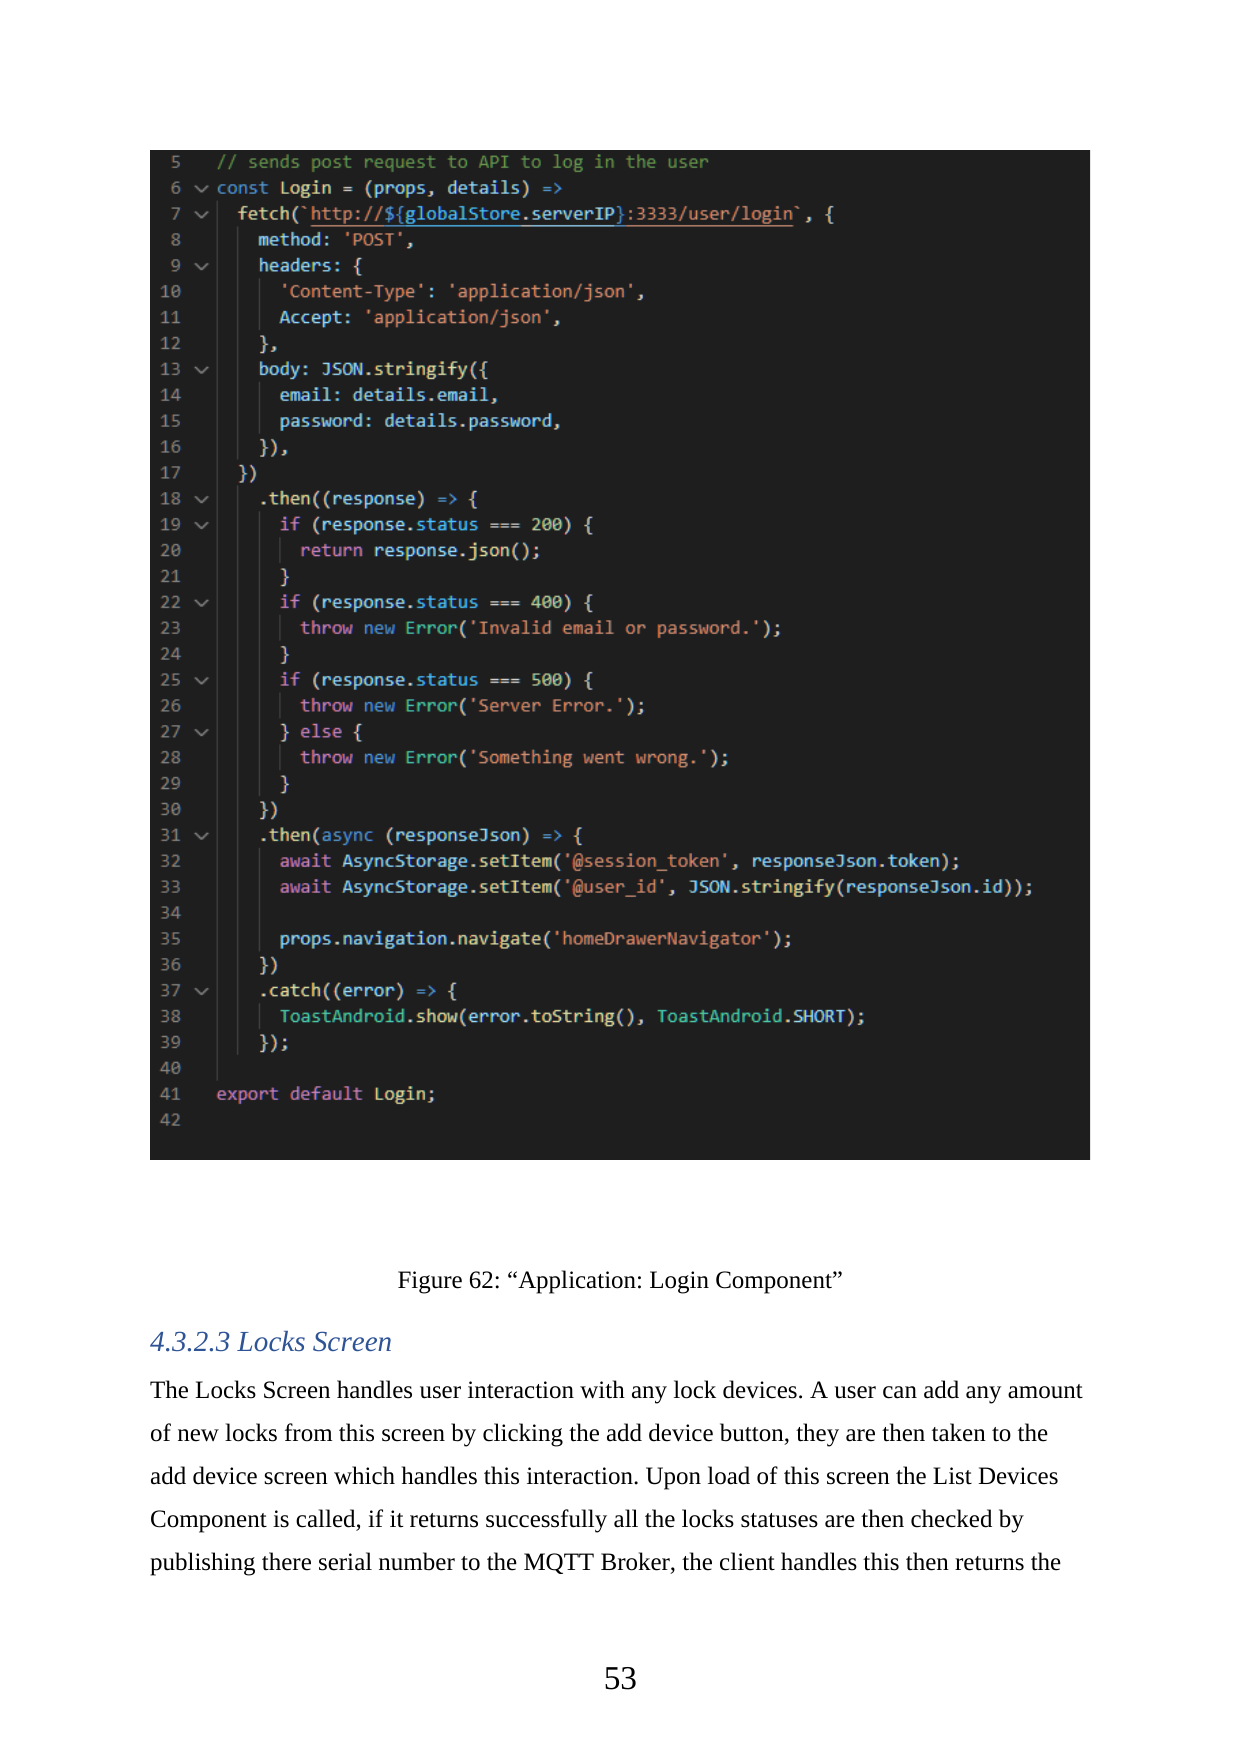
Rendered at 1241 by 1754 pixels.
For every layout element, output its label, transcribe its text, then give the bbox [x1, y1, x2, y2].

text Figure 62: “Application: Login Component” [150, 1265, 1090, 1293]
picture [150, 150, 1091, 1160]
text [150, 1375, 1090, 1576]
subtitle 4.3.2.3 Locks Screen [150, 1324, 1090, 1358]
